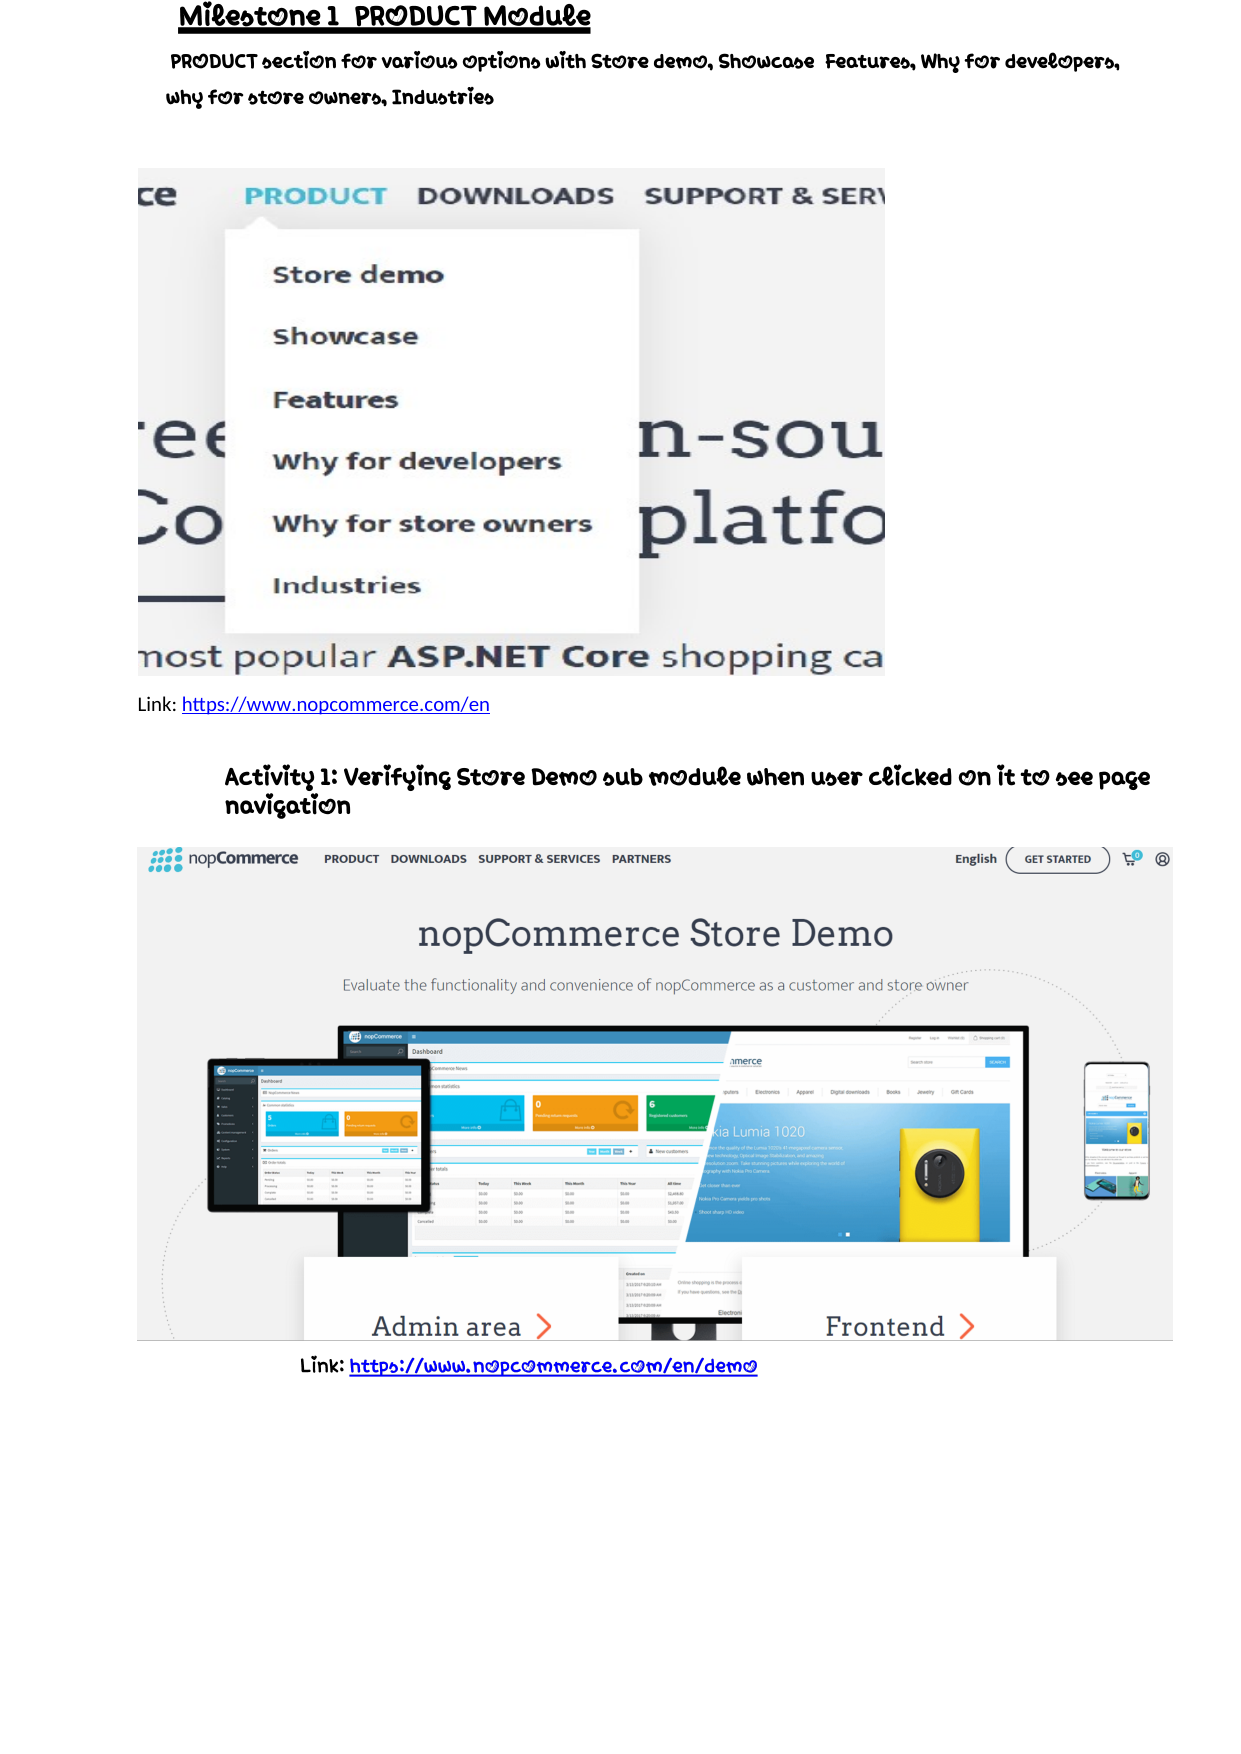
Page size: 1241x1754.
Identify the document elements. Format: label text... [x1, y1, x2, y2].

picture [136, 763, 1173, 1377]
text Link: https://www.nopcommerce.com/en [137, 691, 1160, 717]
picture [165, 0, 1120, 109]
picture [138, 168, 885, 676]
